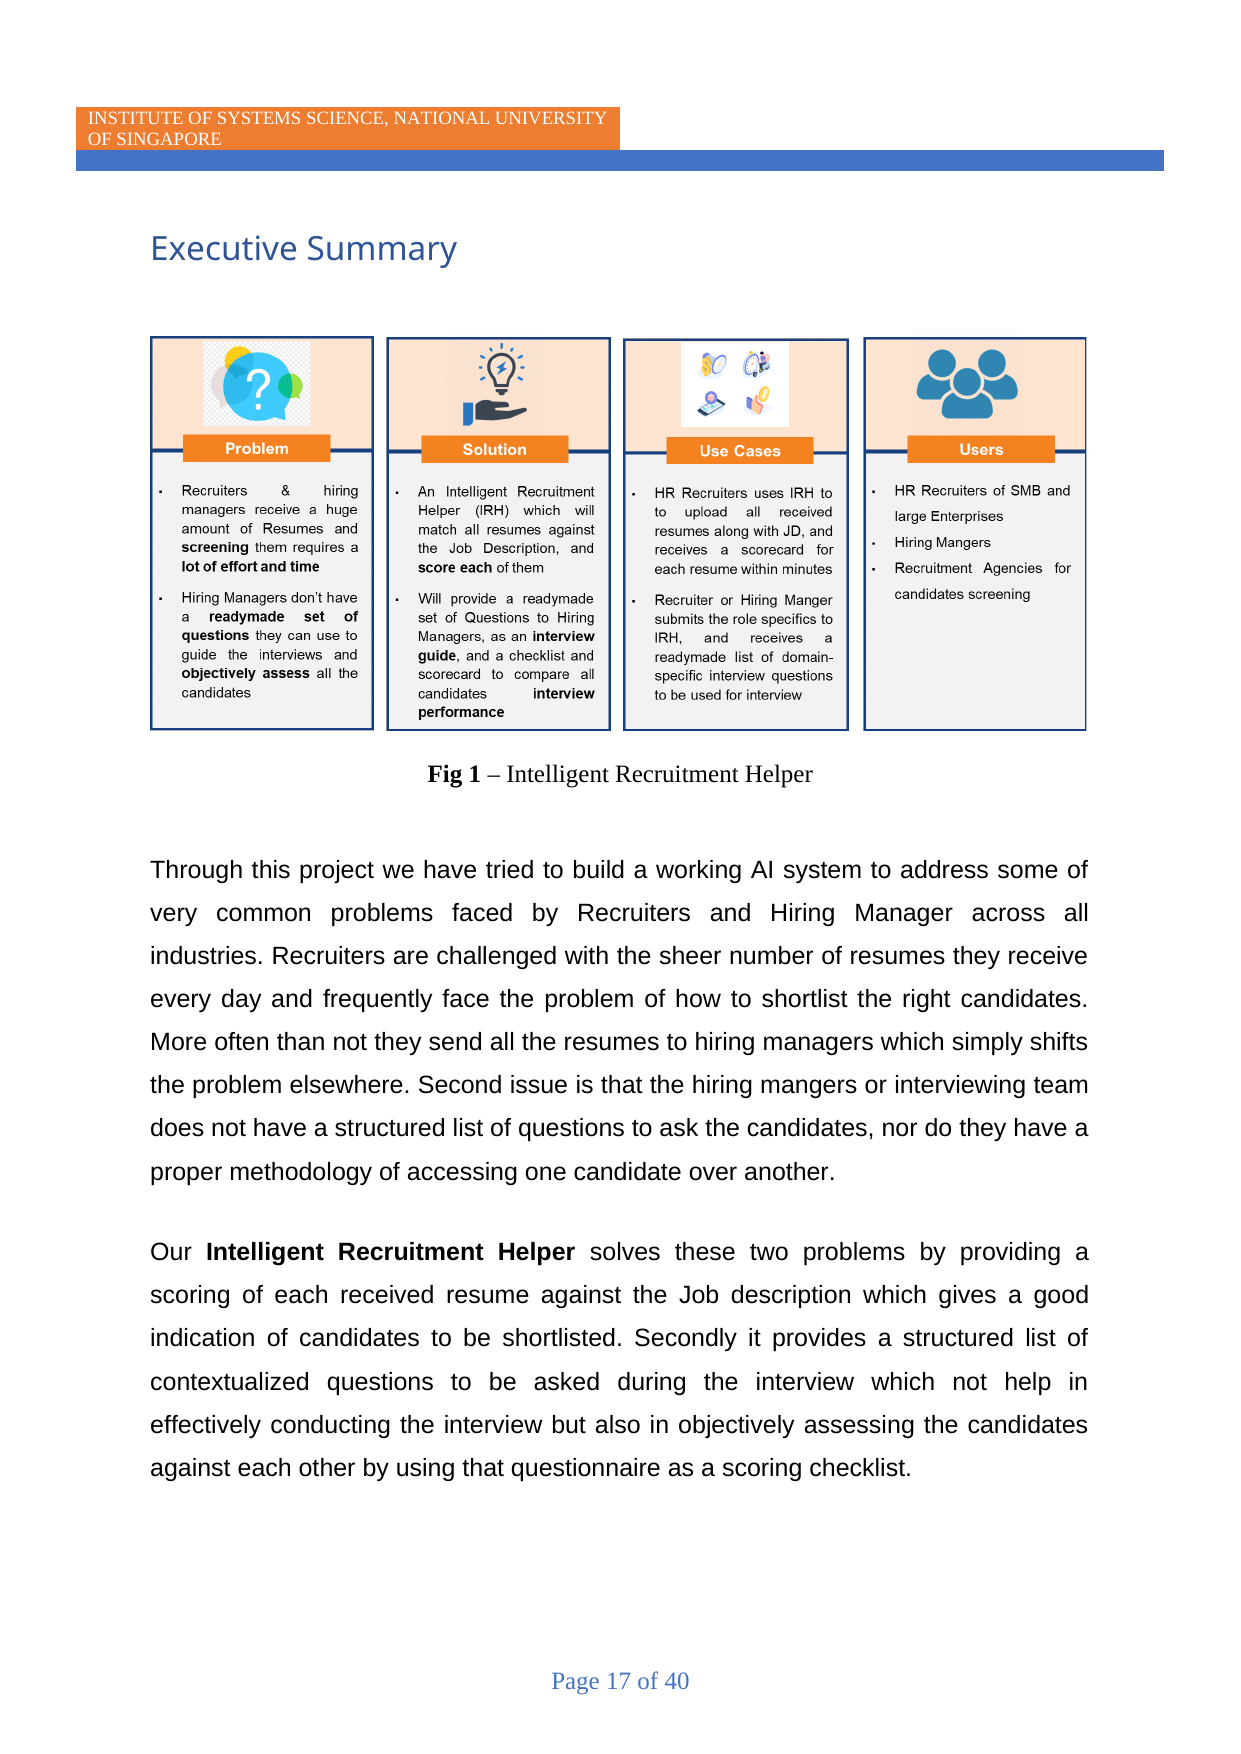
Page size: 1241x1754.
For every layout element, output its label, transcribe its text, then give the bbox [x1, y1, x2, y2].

picture [150, 327, 1087, 731]
text Fig 1 – Intelligent Recruitment Helper [150, 759, 1090, 788]
text Our Intelligent Recruitment Helper solves these two problems by providing a scoring of each received resume against the Job description which gives a good indication of candidates to be shortlisted. Secondly it provides a structured list of contextualized questions to be asked during the interview which not help in effectively conducting the interview but also in objectively assessing the candidates against each other by using that questionnaire as a scoring checklist. [150, 1237, 1090, 1481]
text Through this project we have tried to build a working AI system to address some of very common problems faced by Recruiters and Hiring Manager across all industries. Recruiters are challenged with the sheer number of resumes they receive every day and frequently face the problem of how to shortlist the right candidates. More often than not they send all the resumes to hiring managers which simply shifts the problem elsewhere. Second issue is that the hiring mangers or interviewing team does not have a structured list of questions to ask the candidates, nor do they have a proper methodology of accessing one candidate over another. [150, 854, 1090, 1185]
subtitle Executive Summary [150, 225, 1090, 270]
